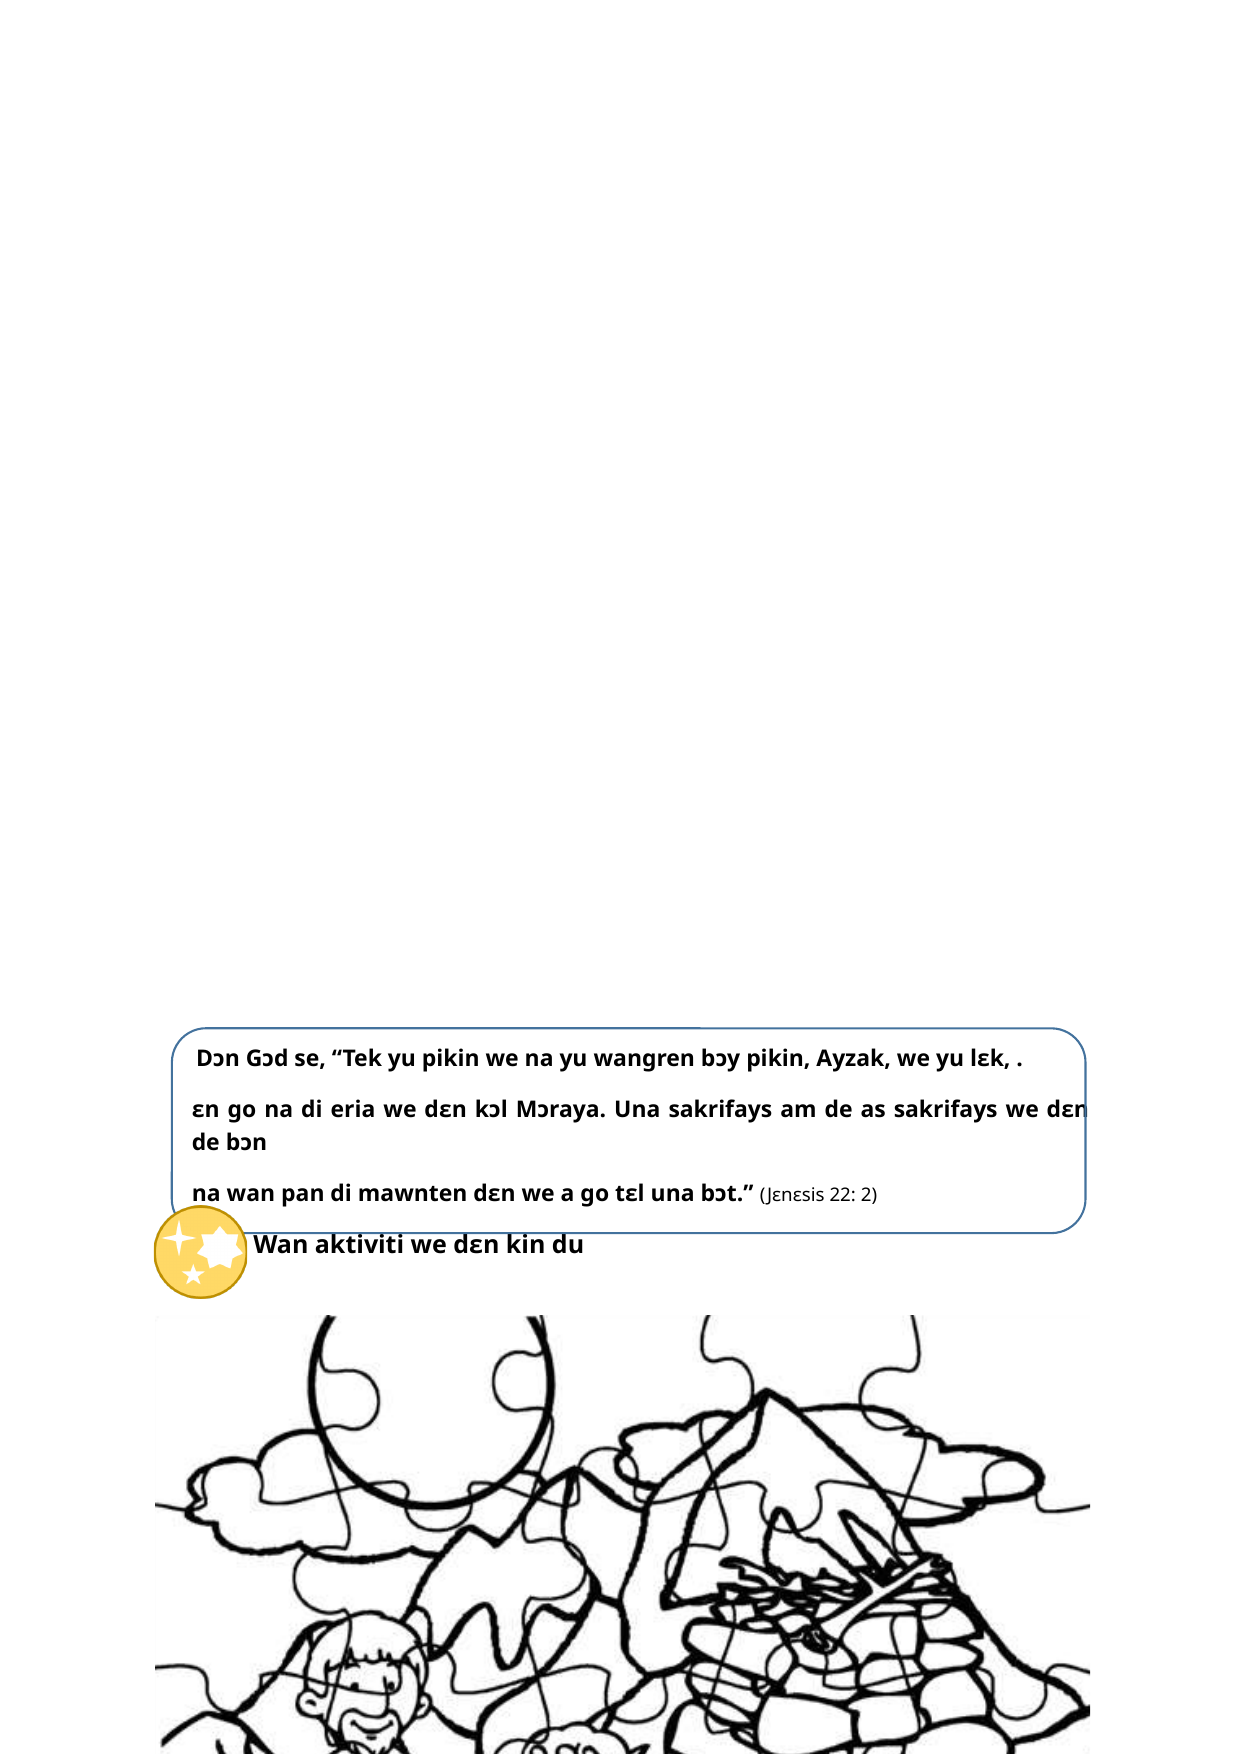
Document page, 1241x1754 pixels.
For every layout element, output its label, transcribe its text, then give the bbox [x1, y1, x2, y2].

picture [153, 1205, 248, 1299]
text Wan aktiviti we dɛn kin du [248, 1227, 1090, 1261]
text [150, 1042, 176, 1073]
text na wan pan di mawnten dɛn we a go tɛl una bɔt.” (Jɛnɛsis 22: 2) [192, 1177, 1084, 1208]
text Dɔn Gɔd se, “Tek yu pikin we na yu wangren bɔy pikin, Ayzak, we yu lɛk, . [173, 1042, 1084, 1073]
picture [155, 1315, 1091, 1754]
text ɛn go na di eria we dɛn kɔl Mɔraya. Una sakrifays am de as sakrifays we dɛn de bɔn [192, 1093, 1084, 1158]
